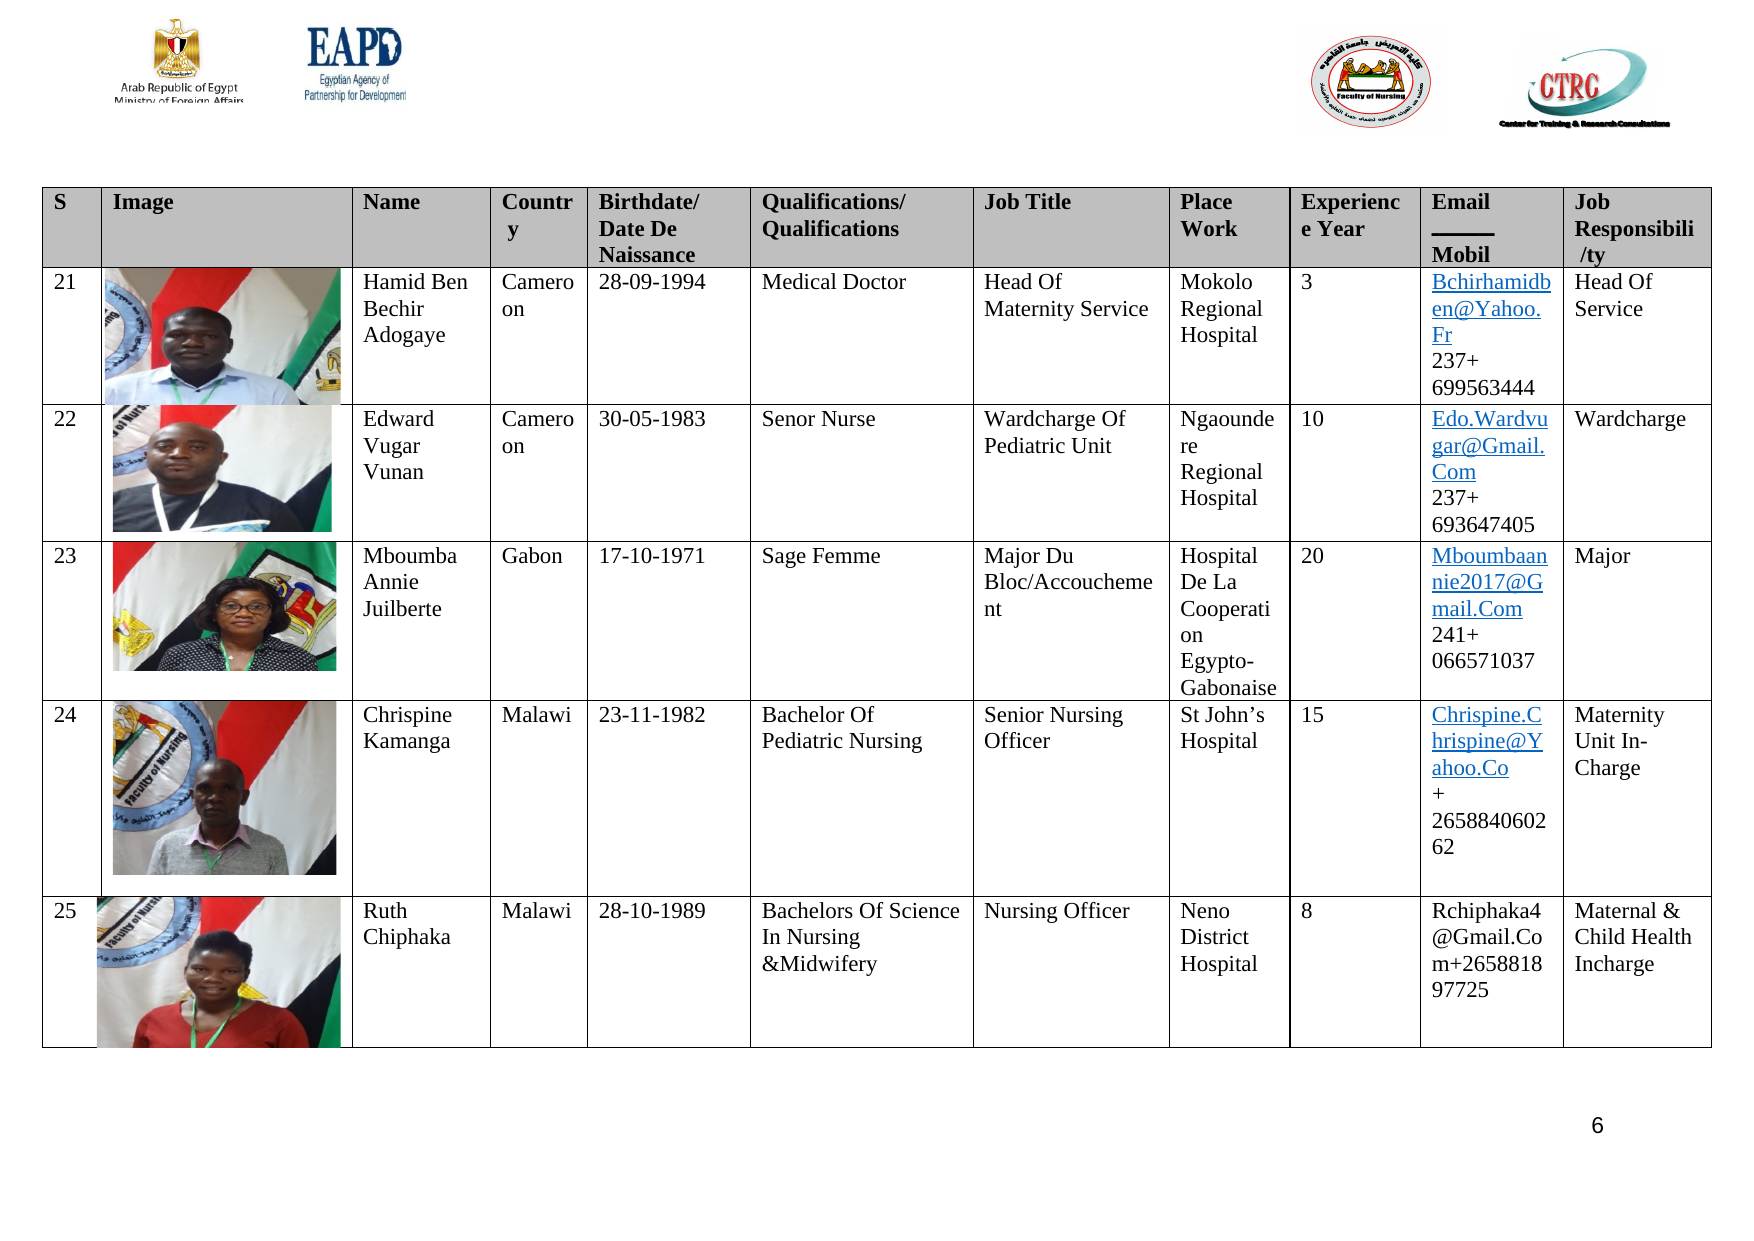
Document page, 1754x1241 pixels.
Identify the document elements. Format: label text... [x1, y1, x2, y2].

table_cell 8 [1291, 897, 1420, 1047]
table_header Name [353, 188, 490, 267]
table_cell Cameroon [491, 405, 587, 541]
table_cell Chrispine.Chrispine@Yahoo.Co +265884060262 [1421, 701, 1563, 896]
table_cell Maternity Unit In-Charge [1564, 701, 1711, 896]
table_header Place Work [1170, 188, 1289, 267]
table_cell Mokolo Regional Hospital [1170, 268, 1289, 404]
table_cell Gabon [491, 542, 587, 700]
picture [96, 897, 341, 1048]
table_header Country [491, 188, 587, 267]
picture [104, 268, 341, 532]
table_header Job Title [974, 188, 1169, 267]
table_cell Major [1564, 542, 1711, 700]
picture [302, 20, 406, 105]
table_cell Senor Nurse [751, 405, 973, 541]
table_cell Maternal & Child Health Incharge [1564, 897, 1711, 1047]
table_cell Hamid Ben Bechir Adogaye [353, 268, 490, 404]
table_cell Sage Femme [751, 542, 973, 700]
table_cell [102, 701, 352, 896]
table_cell Edo.Wardvugar@Gmail.Com +237 693647405 [1421, 405, 1563, 541]
table_cell 22 [43, 405, 101, 541]
table_cell Mboumbaannie2017@Gmail.Com +241 066571037 [1421, 542, 1563, 700]
table_header Email ــــــــ Mobil [1421, 188, 1563, 267]
table_cell 30-05-1983 [588, 405, 750, 541]
table_cell Head Of Service [1564, 268, 1711, 404]
table_cell [102, 405, 352, 541]
table_cell 23-11-1982 [588, 701, 750, 896]
table_cell Senior Nursing Officer [974, 701, 1169, 896]
picture [115, 18, 244, 103]
table_cell St John’s Hospital [1170, 701, 1289, 896]
table_cell [341, 268, 352, 404]
table_cell 28-09-1994 [588, 268, 750, 404]
table_header Birthdate/Date De Naissance [588, 188, 750, 267]
picture [112, 701, 337, 875]
table_header Image [102, 188, 352, 267]
table_cell 15 [1291, 701, 1420, 896]
table_cell Ngaoundere Regional Hospital [1170, 405, 1289, 541]
table_cell Neno District Hospital [1170, 897, 1289, 1047]
table_cell 10 [1291, 405, 1420, 541]
table_header Experience Year [1291, 188, 1420, 267]
table_cell Head Of Maternity Service [974, 268, 1169, 404]
table_cell 17-10-1971 [588, 542, 750, 700]
table_cell Wardcharge [1564, 405, 1711, 541]
picture [112, 542, 337, 671]
table_cell Bachelor Of Pediatric Nursing [751, 701, 973, 896]
table_cell Malawi [491, 897, 587, 1047]
table_cell Edward Vugar Vunan [353, 405, 490, 541]
table_cell Mboumba Annie Juilberte [353, 542, 490, 700]
picture [1300, 26, 1445, 136]
table_header Qualifications/Qualifications [751, 188, 973, 267]
table_cell Wardcharge Of Pediatric Unit [974, 405, 1169, 541]
table_cell Chrispine Kamanga [353, 701, 490, 896]
table_cell Rchiphaka4@Gmail.Com+265881897725 [1421, 897, 1563, 1047]
table_cell 3 [1291, 268, 1420, 404]
table_cell Bchirhamidben@Yahoo.Fr +237 699563444 [1421, 268, 1563, 404]
table_cell Hospital De La Cooperation Egypto-Gabonaise [1170, 542, 1289, 700]
table_cell 23 [43, 542, 101, 700]
table_cell 25 [43, 897, 96, 1047]
table_cell Medical Doctor [751, 268, 973, 404]
table_cell 21 [43, 268, 101, 404]
table_cell [341, 897, 352, 1047]
table_cell [102, 542, 352, 700]
table_cell Nursing Officer [974, 897, 1169, 1047]
table_header S [43, 188, 101, 267]
table_cell Malawi [491, 701, 587, 896]
table_cell 24 [43, 701, 101, 896]
table_cell Bachelors Of Science In Nursing &Midwifery [751, 897, 973, 1047]
table_cell 20 [1291, 542, 1420, 700]
table_cell Ruth Chiphaka [353, 897, 490, 1047]
table_cell 28-10-1989 [588, 897, 750, 1047]
table_header Job Responsibility/ [1564, 188, 1711, 267]
table_cell Cameroon [491, 268, 587, 404]
table_cell Major Du Bloc/Accouchement [974, 542, 1169, 700]
